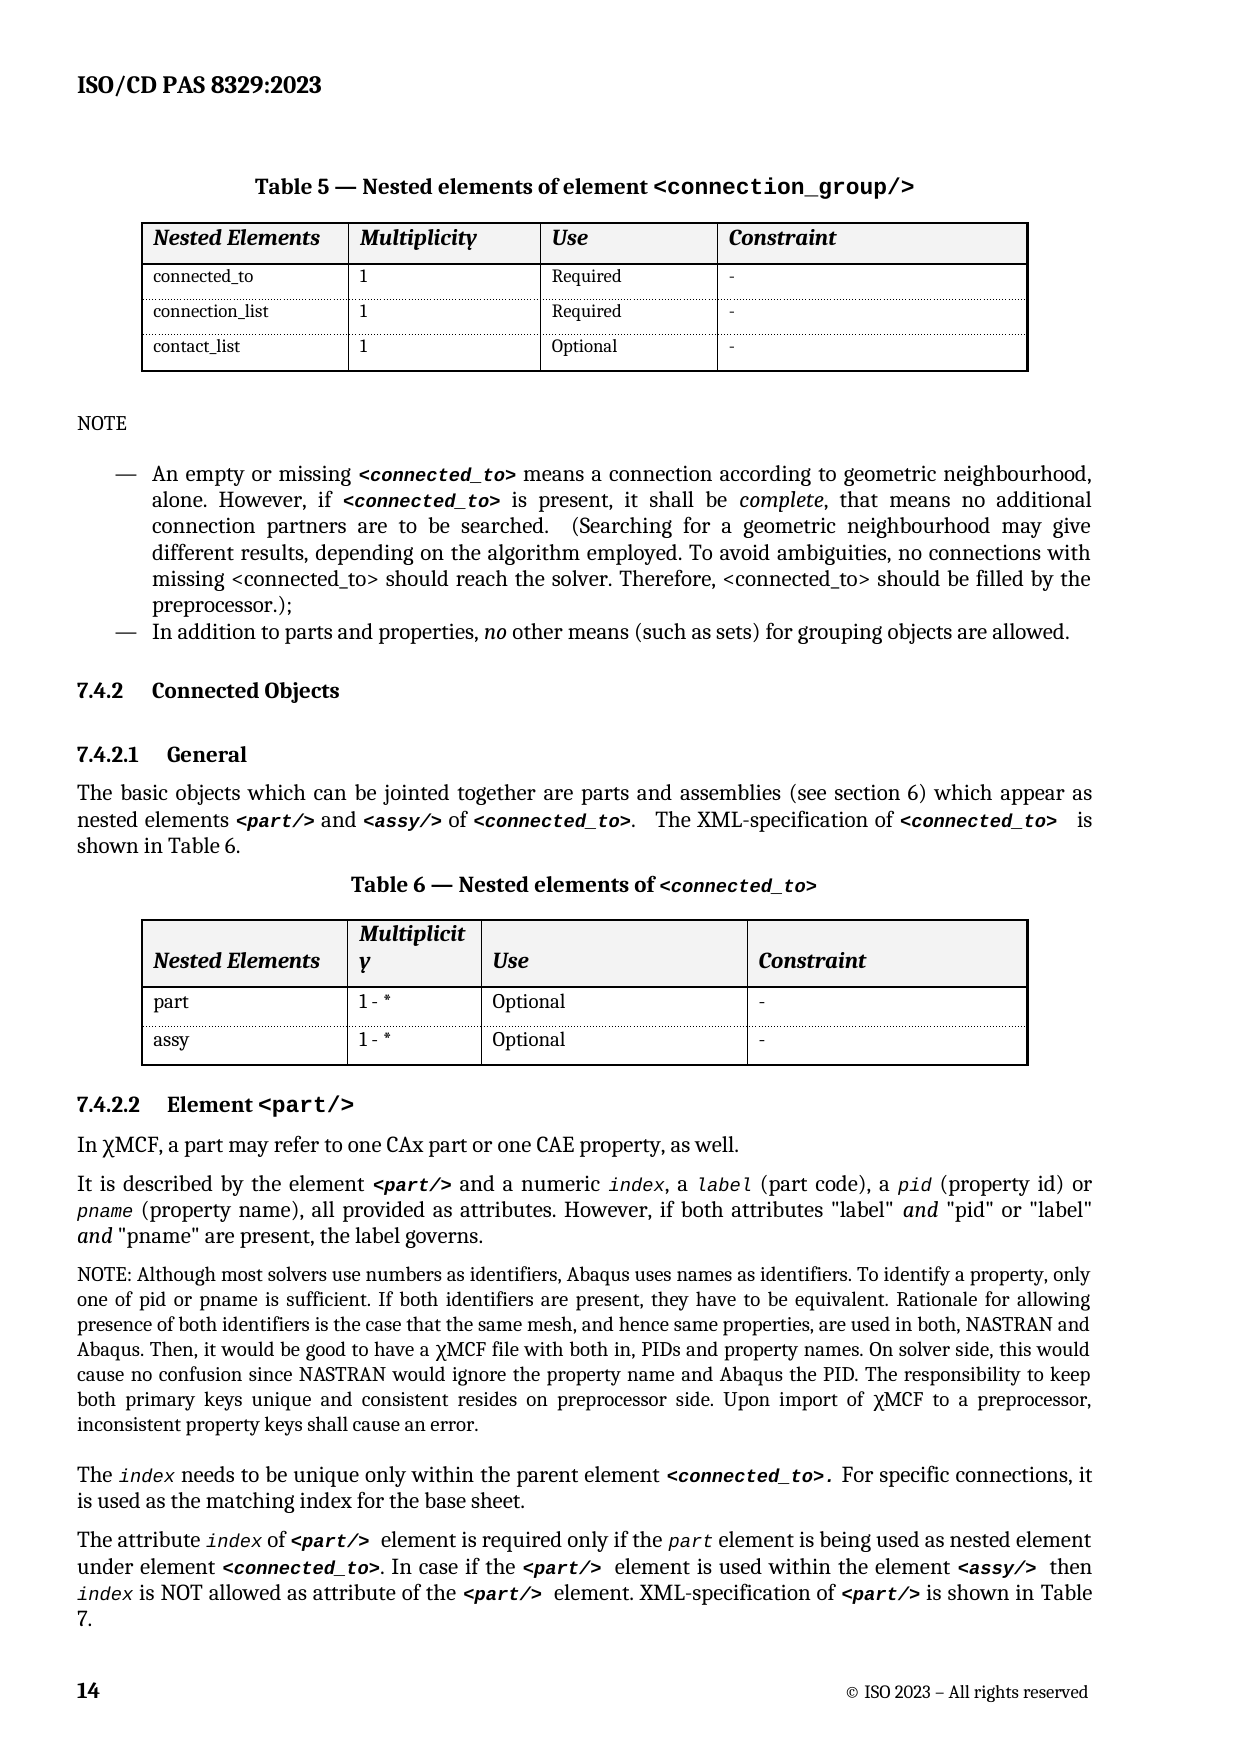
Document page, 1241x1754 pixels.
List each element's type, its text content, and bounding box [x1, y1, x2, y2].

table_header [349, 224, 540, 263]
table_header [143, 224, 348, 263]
list An empty or missing <connected_to> means a connection according to geometric neighbourhood, alone. However, if <connected_to> is present, it shall be complete, that means no additional connection partners are to be searched. (Searching for a geometric neighbourhood may give different results, depending on the algorithm employed. To avoid ambiguities, no connections with missing <connected_to> should reach the solver. Therefore, <connected_to> should be filled by the preprocessor.); [114, 460, 1092, 618]
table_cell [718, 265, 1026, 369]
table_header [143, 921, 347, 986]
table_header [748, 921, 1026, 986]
text The basic objects which can be jointed together are parts and assemblies (see section 6) which appear as nested elements <part/> and <assy/> of <connected_to>. The XML-specification of <connected_to> is shown in Table 6. [77, 780, 1092, 859]
text In χMCF, a part may refer to one CAx part or one CAE property, as well. [77, 1131, 1092, 1158]
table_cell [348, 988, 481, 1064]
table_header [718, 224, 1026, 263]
subtitle General [77, 741, 1092, 768]
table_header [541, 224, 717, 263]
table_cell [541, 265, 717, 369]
text NOTE [77, 410, 1092, 435]
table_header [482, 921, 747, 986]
text It is described by the element <part/> and a numeric index, a label (part code), a pid (property id) or pname (property name), all provided as attributes. However, if both attributes "label" and "pid" or "label" and "pname" are present, the label governs. [77, 1170, 1092, 1249]
text NOTE: Although most solvers use numbers as identifiers, Abaqus uses names as identifiers. To identify a property, only one of pid or pname is sufficient. If both identifiers are present, they have to be equivalent. Rationale for allowing presence of both identifiers is the case that the same mesh, and hence same properties, are used in both, NASTRAN and Abaqus. Then, it would be good to have a χMCF file with both in, PIDs and property names. On solver side, this would cause no confusion since NASTRAN would ignore the property name and Abaqus the PID. The responsibility to keep both primary keys unique and consistent resides on preprocessor side. Upon import of χMCF to a preprocessor, inconsistent property keys shall cause an error. [77, 1262, 1092, 1437]
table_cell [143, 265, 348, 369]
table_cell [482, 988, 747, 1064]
text The index needs to be unique only within the parent element <connected_to>. For specific connections, it is used as the matching index for the base sheet. [77, 1462, 1092, 1514]
text Table 5 — Nested elements of element <connection_group/> [77, 174, 1092, 201]
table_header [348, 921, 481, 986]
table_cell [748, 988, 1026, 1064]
text The attribute index of <part/> element is required only if the part element is being used as nested element under element <connected_to>. In case if the <part/> element is used within the element <assy/> then index is NOT allowed as attribute of the <part/> element. XML-specification of <part/> is shown in Table 7. [77, 1527, 1092, 1632]
subtitle Connected Objects [77, 677, 1092, 704]
text Table 6 — Nested elements of <connected_to> [77, 872, 1092, 898]
subtitle Element <part/> [77, 1091, 1092, 1119]
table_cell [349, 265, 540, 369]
list In addition to parts and properties, no other means (such as sets) for grouping objects are allowed. [114, 618, 1092, 645]
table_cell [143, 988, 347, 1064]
